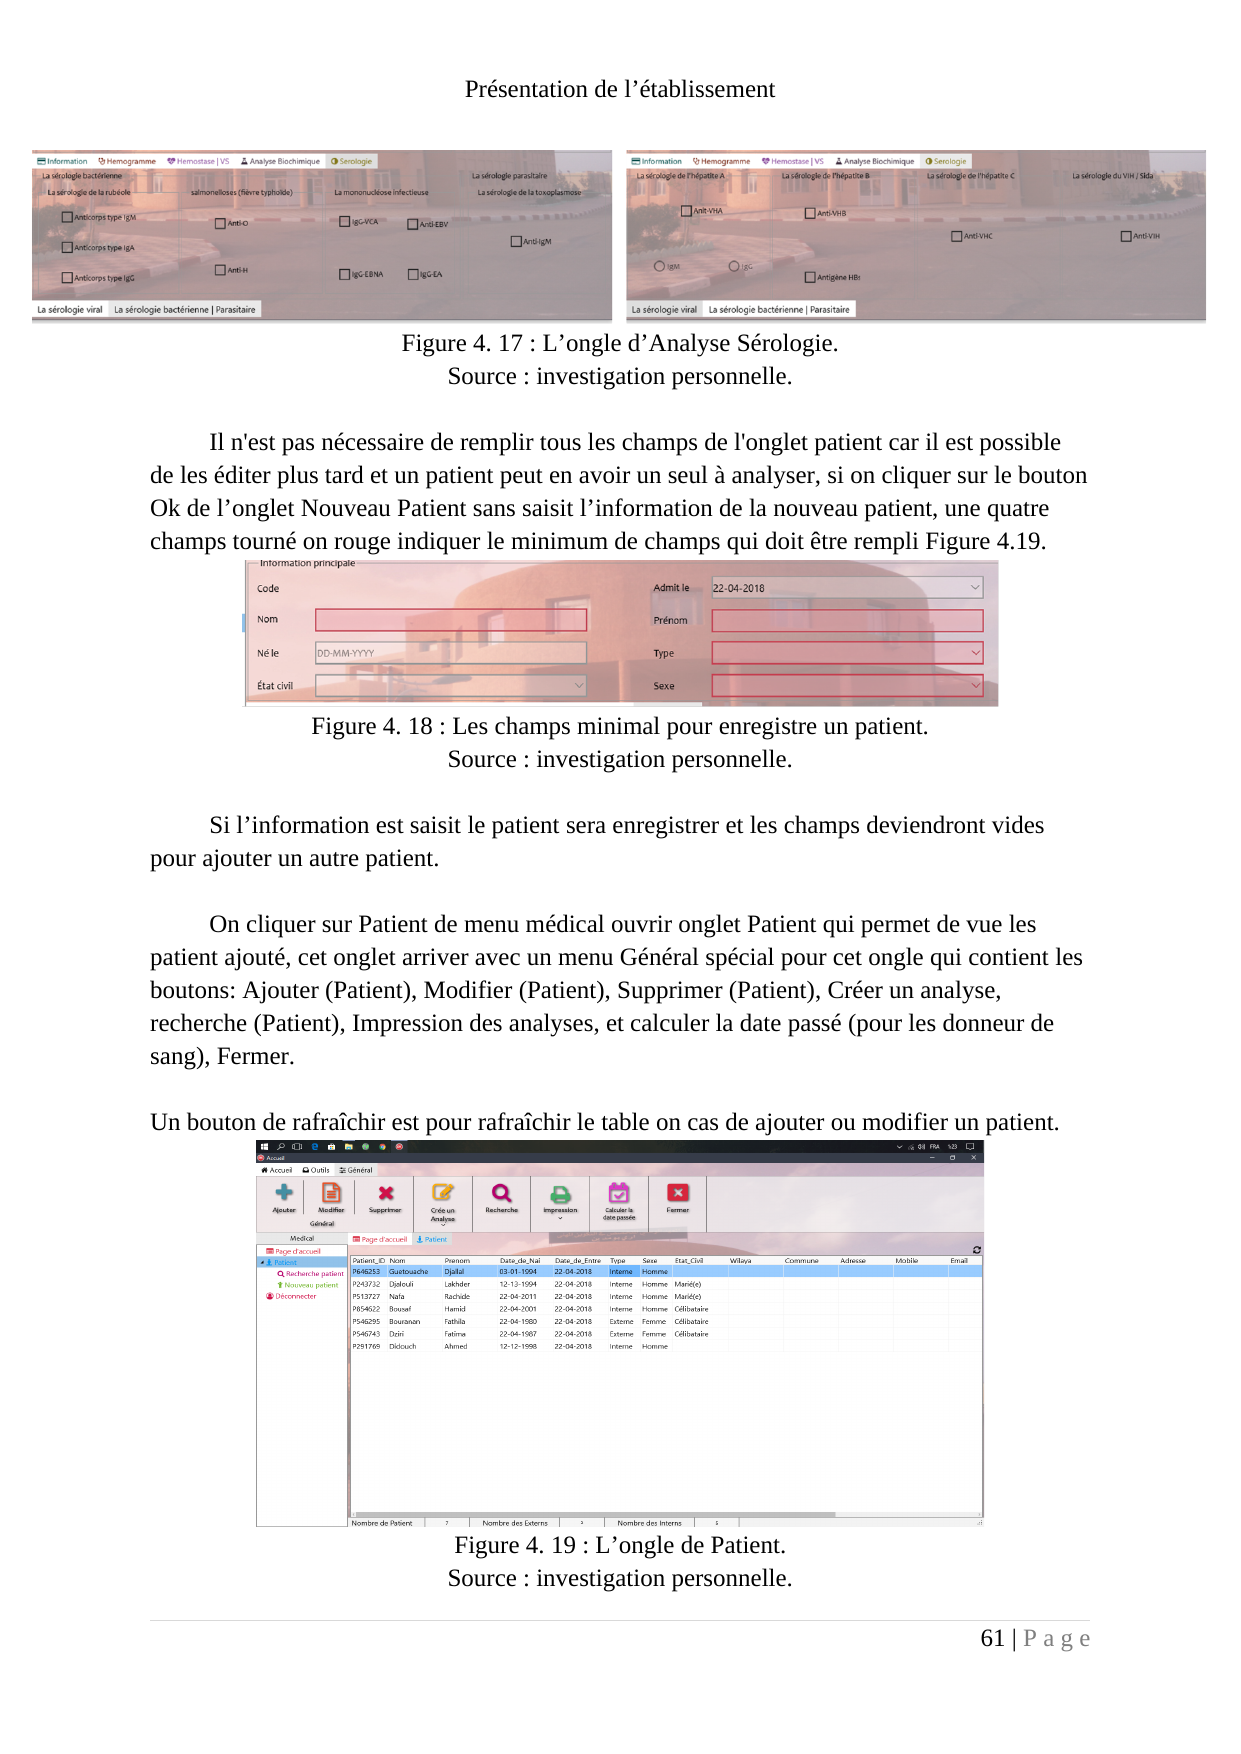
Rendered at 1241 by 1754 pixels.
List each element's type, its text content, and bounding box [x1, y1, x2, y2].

text Un bouton de rafraîchir est pour rafraîchir le table on cas de ajouter ou modifier un patient. [150, 1107, 1090, 1136]
text Source : investigation personnelle. [150, 744, 1090, 773]
text Il n'est pas nécessaire de remplir tous les champs de l'onglet patient car il est possible de les éditer plus tard et un patient peut en avoir un seul à analyser, si on cliquer sur le bouton Ok de l’onglet Nouveau Patient sans saisit l’information de la nouveau patient, une quatre champs tourné on rouge indiquer le minimum de champs qui doit être rempli Figure 4.19. [150, 427, 1090, 555]
text Si l’information est saisit le patient sera enregistrer et les champs deviendront vides pour ajouter un autre patient. [150, 810, 1090, 872]
text Source : investigation personnelle. [150, 1563, 1090, 1592]
text On cliquer sur Patient de menu médical ouvrir onglet Patient qui permet de vue les patient ajouté, cet onglet arriver avec un menu Général spécial pour cet ongle qui contient les boutons: Ajouter (Patient), Modifier (Patient), Supprimer (Patient), Créer un analyse, recherche (Patient), Impression des analyses, et calculer la date passé (pour les donneur de sang), Fermer. [150, 909, 1090, 1070]
picture [241, 559, 999, 707]
picture [31, 150, 1207, 324]
text Source : investigation personnelle. [150, 361, 1090, 390]
picture [256, 1140, 985, 1527]
